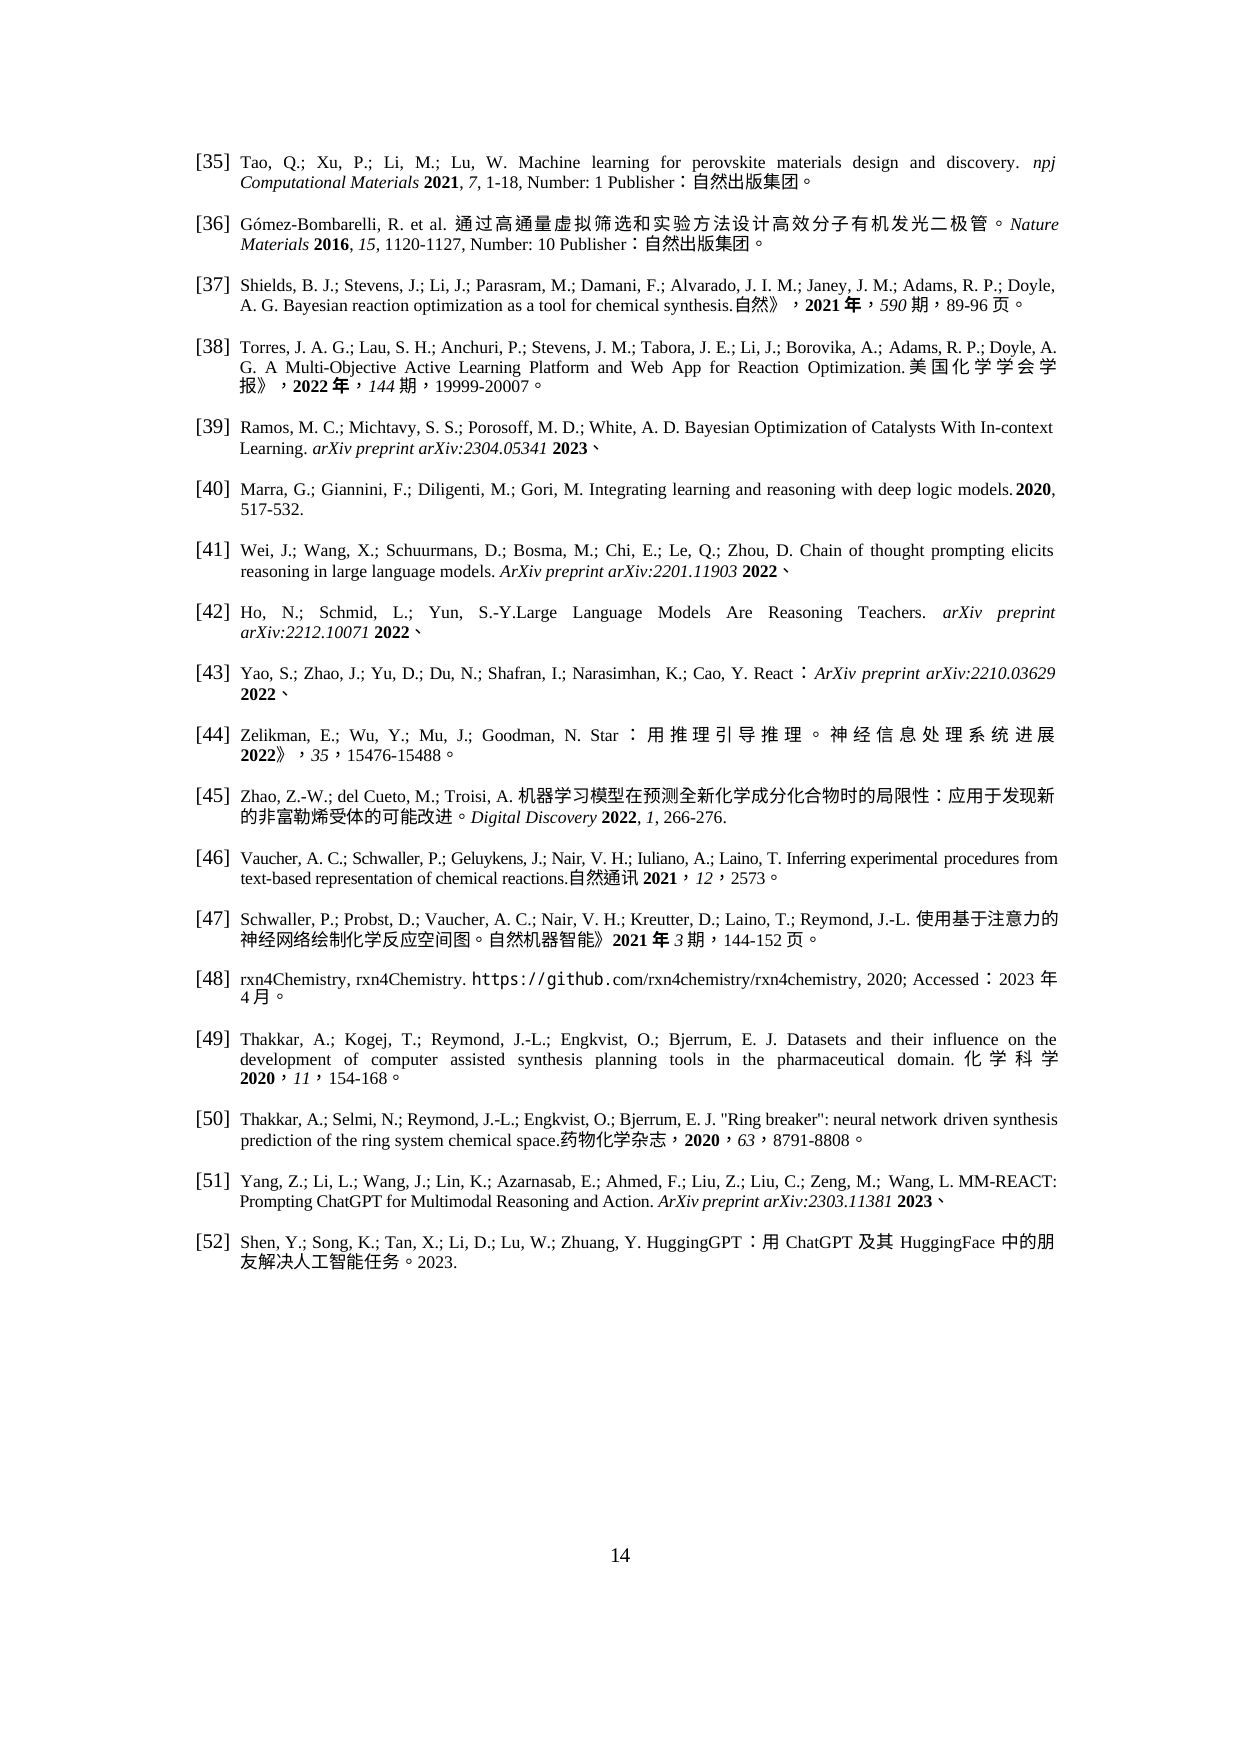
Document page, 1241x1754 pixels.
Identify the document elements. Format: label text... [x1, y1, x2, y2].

list Thakkar, A.; Selmi, N.; Reymond, J.-L.; Engkvist, O.; Bjerrum, E. J. "Ring breaker": neural network driven synthesis prediction of the ring system chemical space.药物化学杂志，2020，63，8791-8808。 [195, 1108, 1058, 1150]
list Torres, J. A. G.; Lau, S. H.; Anchuri, P.; Stevens, J. M.; Tabora, J. E.; Li, J.; Borovika, A.; Adams, R. P.; Doyle, A. G. A Multi-Objective Active Learning Platform and Web App for Reaction Optimization.美国化学学会学报》，2022 年，144 期，19999-20007。 [195, 335, 1057, 396]
list Gómez-Bombarelli, R. et al. 通过高通量虚拟筛选和实验方法设计高效分子有机发光二极管。Nature Materials 2016, 15, 1120-1127, Number: 10 Publisher：自然出版集团。 [195, 212, 1059, 254]
list Zelikman, E.; Wu, Y.; Mu, J.; Goodman, N. Star：用推理引导推理。神经信息处理系统进展 2022》，35，15476-15488。 [195, 723, 1055, 765]
list Wei, J.; Wang, X.; Schuurmans, D.; Bosma, M.; Chi, E.; Le, Q.; Zhou, D. Chain of thought prompting elicits reasoning in large language models. ArXiv preprint arXiv:2201.11903 2022、 [195, 539, 1055, 581]
list Vaucher, A. C.; Schwaller, P.; Geluykens, J.; Nair, V. H.; Iuliano, A.; Laino, T. Inferring experimental procedures from text-based representation of chemical reactions.自然通讯 2021，12，2573。 [195, 846, 1058, 888]
list Shen, Y.; Song, K.; Tan, X.; Li, D.; Lu, W.; Zhuang, Y. HuggingGPT：用 ChatGPT 及其 HuggingFace 中的朋友解决人工智能任务。2023. [195, 1231, 1055, 1273]
list Ho, N.; Schmid, L.; Yun, S.-Y.Large Language Models Are Reasoning Teachers. arXiv preprint arXiv:2212.10071 2022、 [195, 600, 1055, 642]
list Tao, Q.; Xu, P.; Li, M.; Lu, W. Machine learning for perovskite materials design and discovery. npj Computational Materials 2021, 7, 1-18, Number: 1 Publisher：自然出版集团。 [195, 150, 1055, 193]
list Zhao, Z.-W.; del Cueto, M.; Troisi, A. 机器学习模型在预测全新化学成分化合物时的局限性：应用于发现新的非富勒烯受体的可能改进。Digital Discovery 2022, 1, 266-276. [195, 784, 1055, 827]
list Ramos, M. C.; Michtavy, S. S.; Porosoff, M. D.; White, A. D. Bayesian Optimization of Catalysts With In-context Learning. arXiv preprint arXiv:2304.05341 2023、 [195, 416, 1055, 458]
list rxn4Chemistry, rxn4Chemistry. https://github.com/rxn4chemistry/rxn4chemistry, 2020; Accessed：2023 年 4 月。 [195, 968, 1058, 1007]
list Schwaller, P.; Probst, D.; Vaucher, A. C.; Nair, V. H.; Kreutter, D.; Laino, T.; Reymond, J.-L. 使用基于注意力的神经网络绘制化学反应空间图。自然机器智能》2021 年 3 期，144-152 页。 [195, 907, 1059, 950]
list Shields, B. J.; Stevens, J.; Li, J.; Parasram, M.; Damani, F.; Alvarado, J. I. M.; Janey, J. M.; Adams, R. P.; Doyle, A. G. Bayesian reaction optimization as a tool for chemical synthesis.自然》，2021 年，590 期，89-96 页。 [195, 273, 1057, 316]
list Yang, Z.; Li, L.; Wang, J.; Lin, K.; Azarnasab, E.; Ahmed, F.; Liu, Z.; Liu, C.; Zeng, M.; Wang, L. MM-REACT: Prompting ChatGPT for Multimodal Reasoning and Action. ArXiv preprint arXiv:2303.11381 2023、 [195, 1169, 1057, 1211]
list Marra, G.; Giannini, F.; Diligenti, M.; Gori, M. Integrating learning and reasoning with deep logic models.2020, 517-532. [195, 477, 1055, 519]
list Thakkar, A.; Kogej, T.; Reymond, J.-L.; Engkvist, O.; Bjerrum, E. J. Datasets and their influence on the development of computer assisted synthesis planning tools in the pharmaceutical domain.化学科学 2020，11，154-168。 [195, 1027, 1059, 1088]
list Yao, S.; Zhao, J.; Yu, D.; Du, N.; Shafran, I.; Narasimhan, K.; Cao, Y. React：ArXiv preprint arXiv:2210.03629 2022、 [195, 662, 1055, 704]
